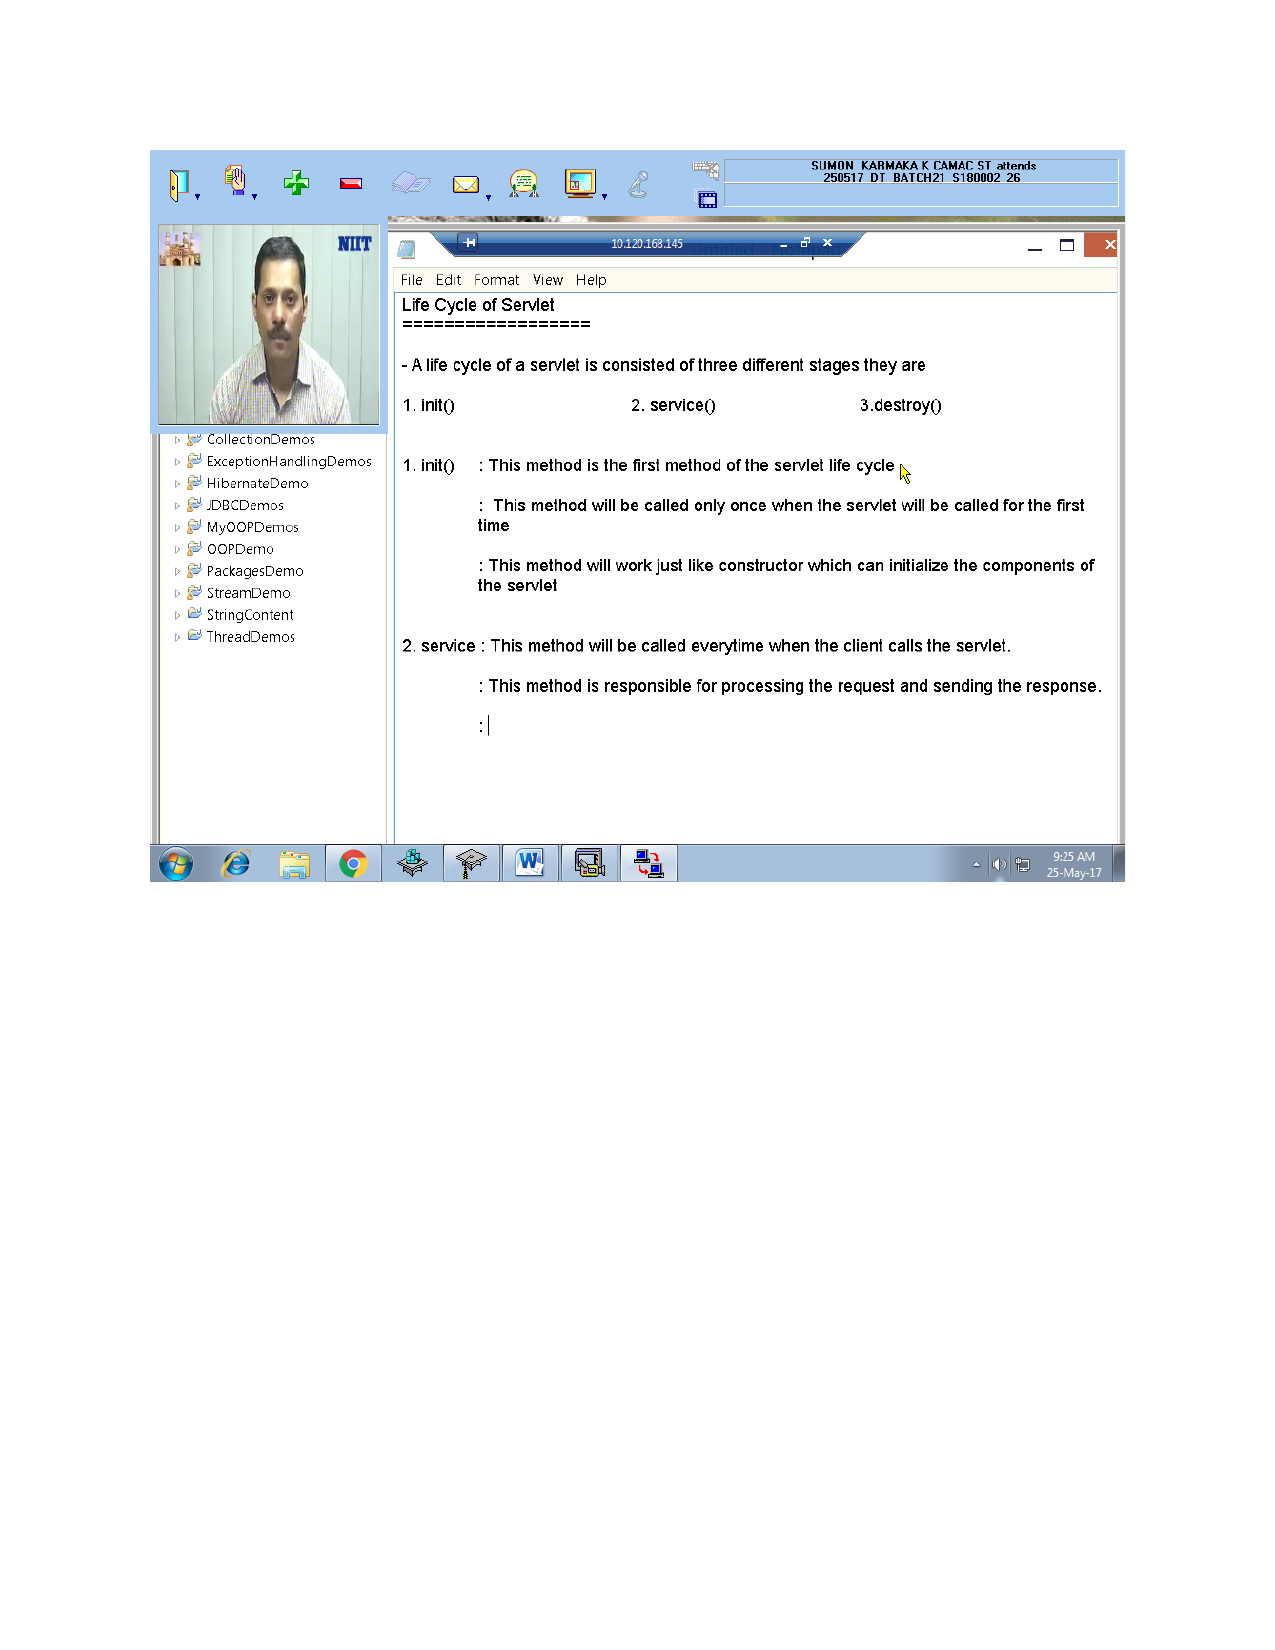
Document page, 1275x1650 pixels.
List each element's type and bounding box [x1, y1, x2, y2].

picture [150, 150, 1125, 882]
